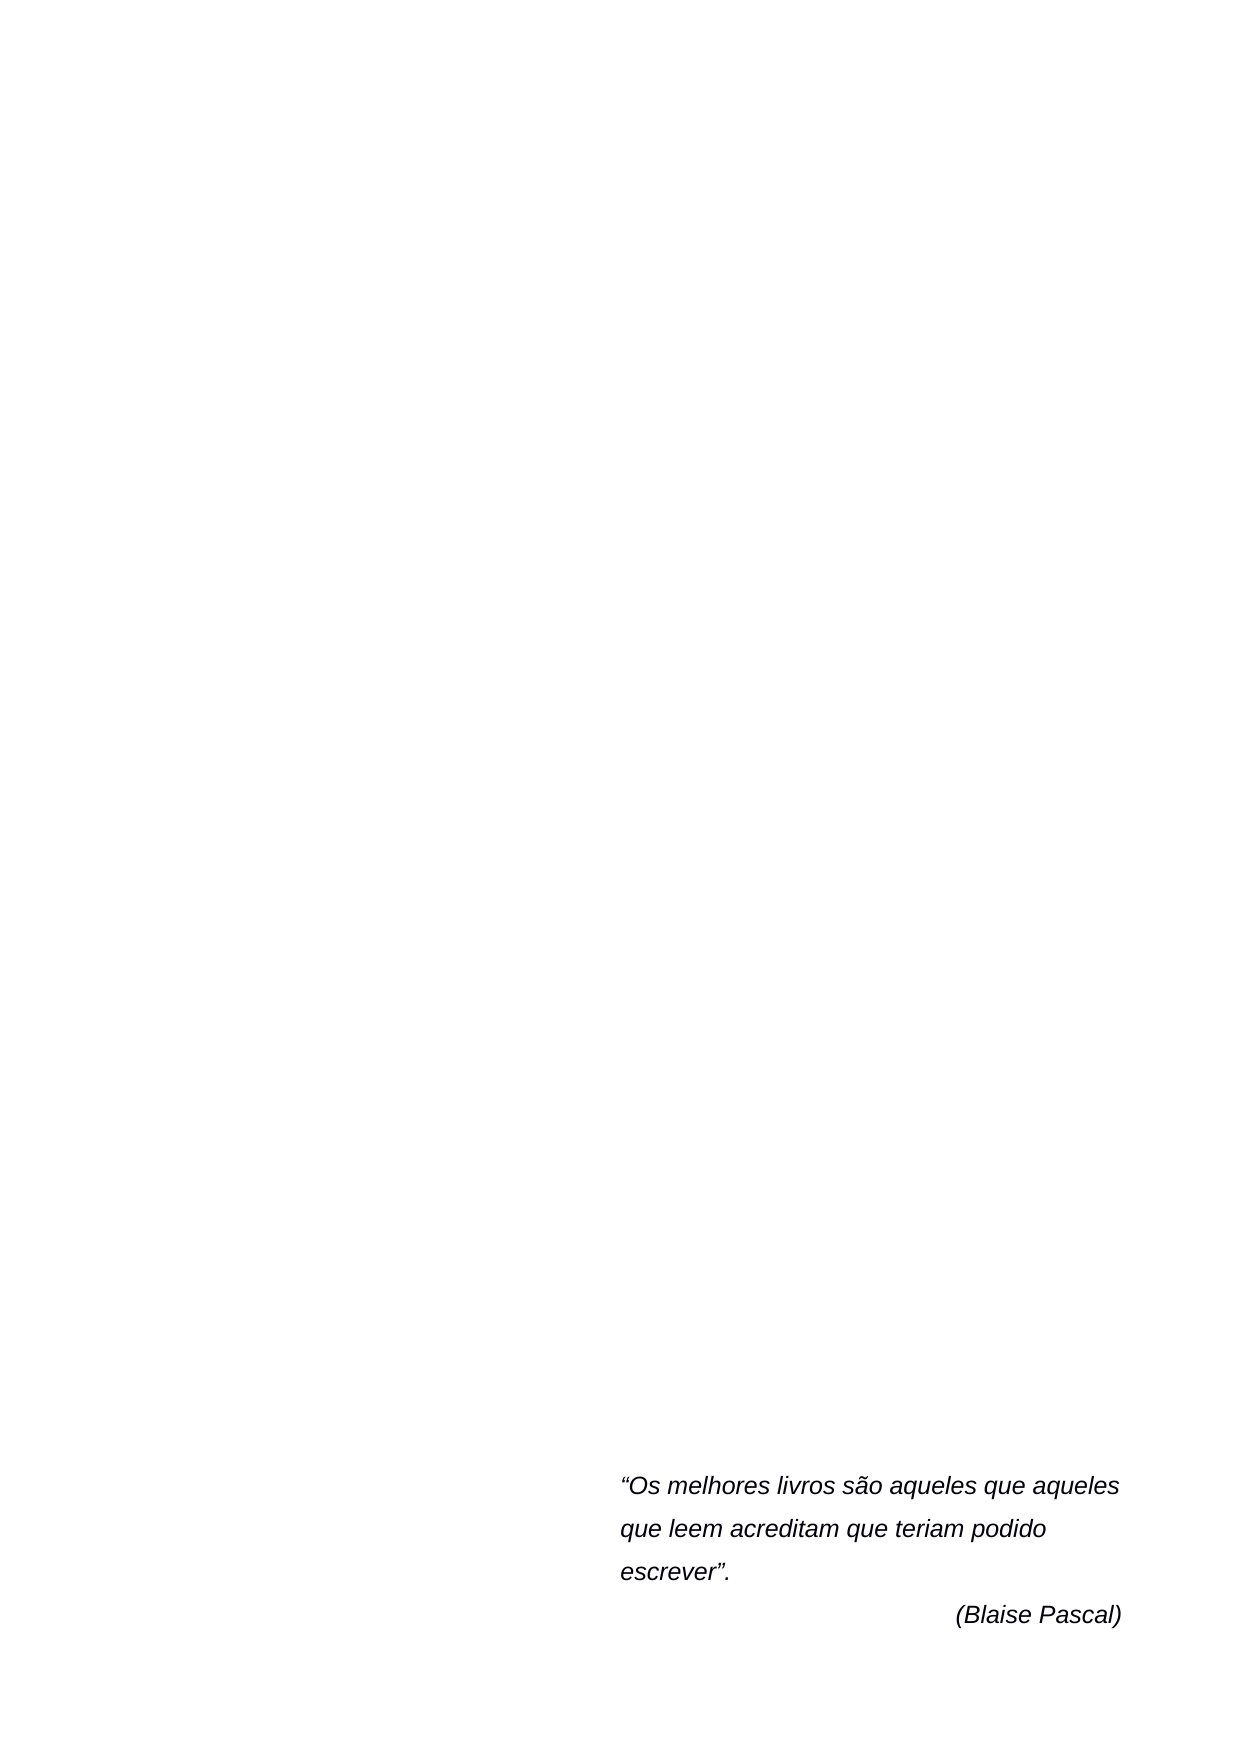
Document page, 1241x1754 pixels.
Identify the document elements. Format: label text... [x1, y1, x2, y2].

text “Os melhores livros são aqueles que aqueles que leem acreditam que teriam podido escrever”. [620, 1471, 1122, 1586]
text (Blaise Pascal) [620, 1600, 1122, 1629]
